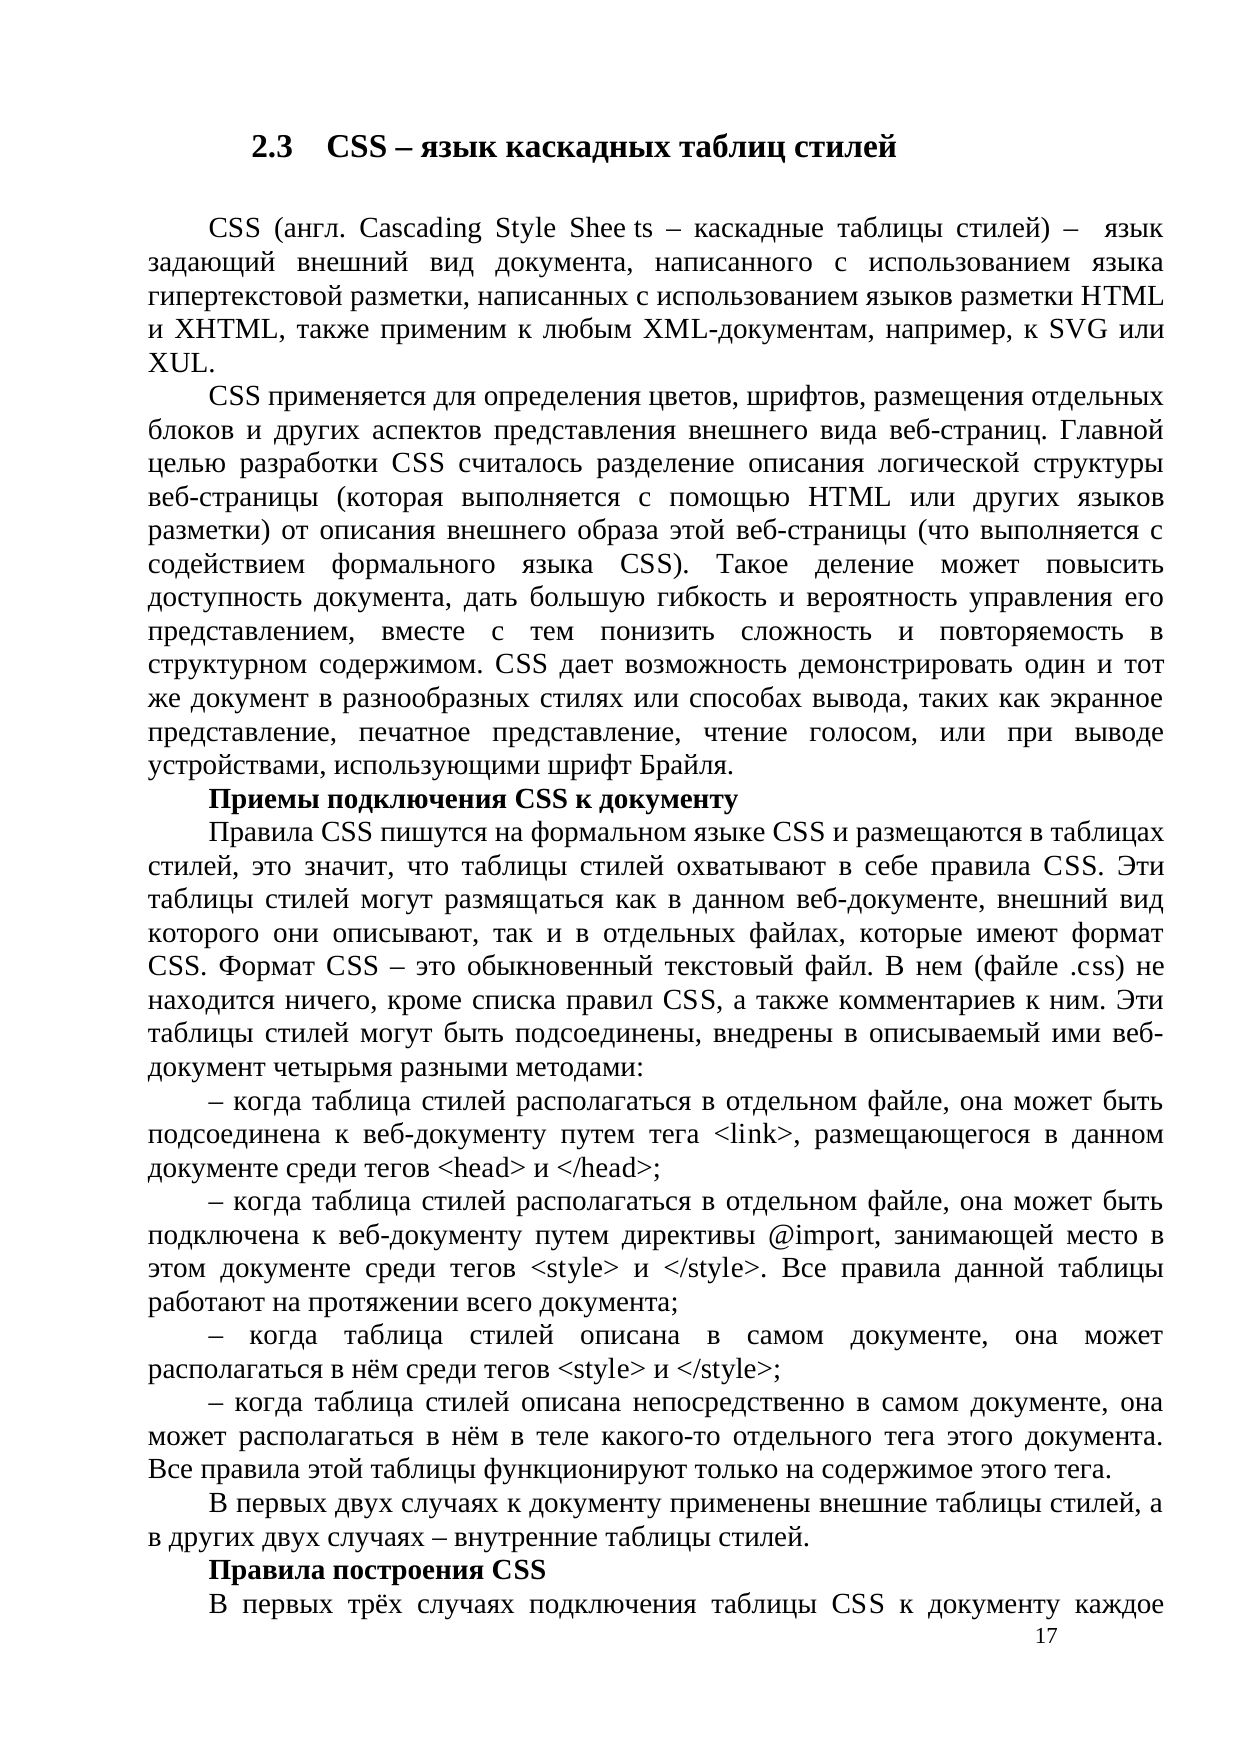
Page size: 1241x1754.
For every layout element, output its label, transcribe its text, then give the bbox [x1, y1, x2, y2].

text – когда таблица стилей располагаться в отдельном файле, она может быть подсоединена к веб-документу путем тега <li.nk>, размещающегося в данном документе среди тегов <hea.d> и </hea.d>; [148, 1083, 1164, 1183]
text CS.S (англ. Cascad..ing St.y.le Shee. .ts – каскадные таблицы стилей) – язык задающий внешний вид документа, написанного с использованием языка гипертекстовой разметки, написанных с использованием языков разметки H.TML и XH.TML, также применим к любым XM.L-документам, например, к SV.G или X.UL. [148, 211, 1164, 378]
text – когда таблица стилей описана в самом документе, она может располагаться в нём среди тегов <styl.e> и </st.yle>; [148, 1317, 1164, 1384]
text C.SS применяется для определения цветов, шрифтов, размещения отдельных блоков и других аспектов представления внешнего вида веб-страниц. Главной целью разработки C.S.S считалось разделение описания логической структуры веб-страницы (которая выполняется с помощью HT.ML или других языков разметки) от описания внешнего образа этой веб-страницы (что выполняется с содействием формального языка CS.S). Такое деление может повысить доступность документа, дать большую гибкость и вероятность управления его представлением, вместе с тем понизить сложность и повторяемость в структурном содержимом. C.SS дает возможность демонстрировать один и тот же документ в разнообразных стилях или способах вывода, таких как экранное представление, печатное представление, чтение голосом, или при выводе устройствами, использующими шрифт Брайля. [148, 378, 1164, 781]
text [148, 1586, 1164, 1619]
text – когда таблица стилей описана непосредственно в самом документе, она может располагаться в нём в теле какого-то отдельного тега этого документа. Все правила этой таблицы функционируют только на содержимое этого тега. [148, 1384, 1164, 1485]
text – когда таблица стилей располагаться в отдельном файле, она может быть подключена к веб-документу путем директивы @impo.rt, занимающей место в этом документе среди тегов <st.yle> и </styl.e>. Все правила данной таблицы работают на протяжении всего документа; [148, 1183, 1164, 1317]
text Приемы подключения CSS к документу [148, 781, 1164, 814]
text Правила построения C.S.S [148, 1552, 1164, 1586]
subtitle CSS – язык каскадных таблиц стилей [251, 126, 1164, 164]
text В первых двух случаях к документу применены внешние таблицы стилей, а в других двух случаях – внутренние таблицы стилей. [148, 1485, 1164, 1552]
text Правила CSS пишутся на формальном языке CS.S и размещаются в таблицах стилей, это значит, что таблицы стилей охватывают в себе правила C.S.S. Эти таблицы стилей могут размящ.аться как в данном веб-документе, внешний вид которого они описывают, так и в отдельных файлах, которые имеют формат C.SS. Формат C.SS – это обыкновенный текстовый файл. В нем (файле .c.s.s) не находится ничего, кроме списка правил CS.S, а также комментариев к ним. Эти таблицы стилей могут быть подсоединены, внедрены в описываемый ими веб-документ четырьмя разными методами: [148, 814, 1164, 1083]
